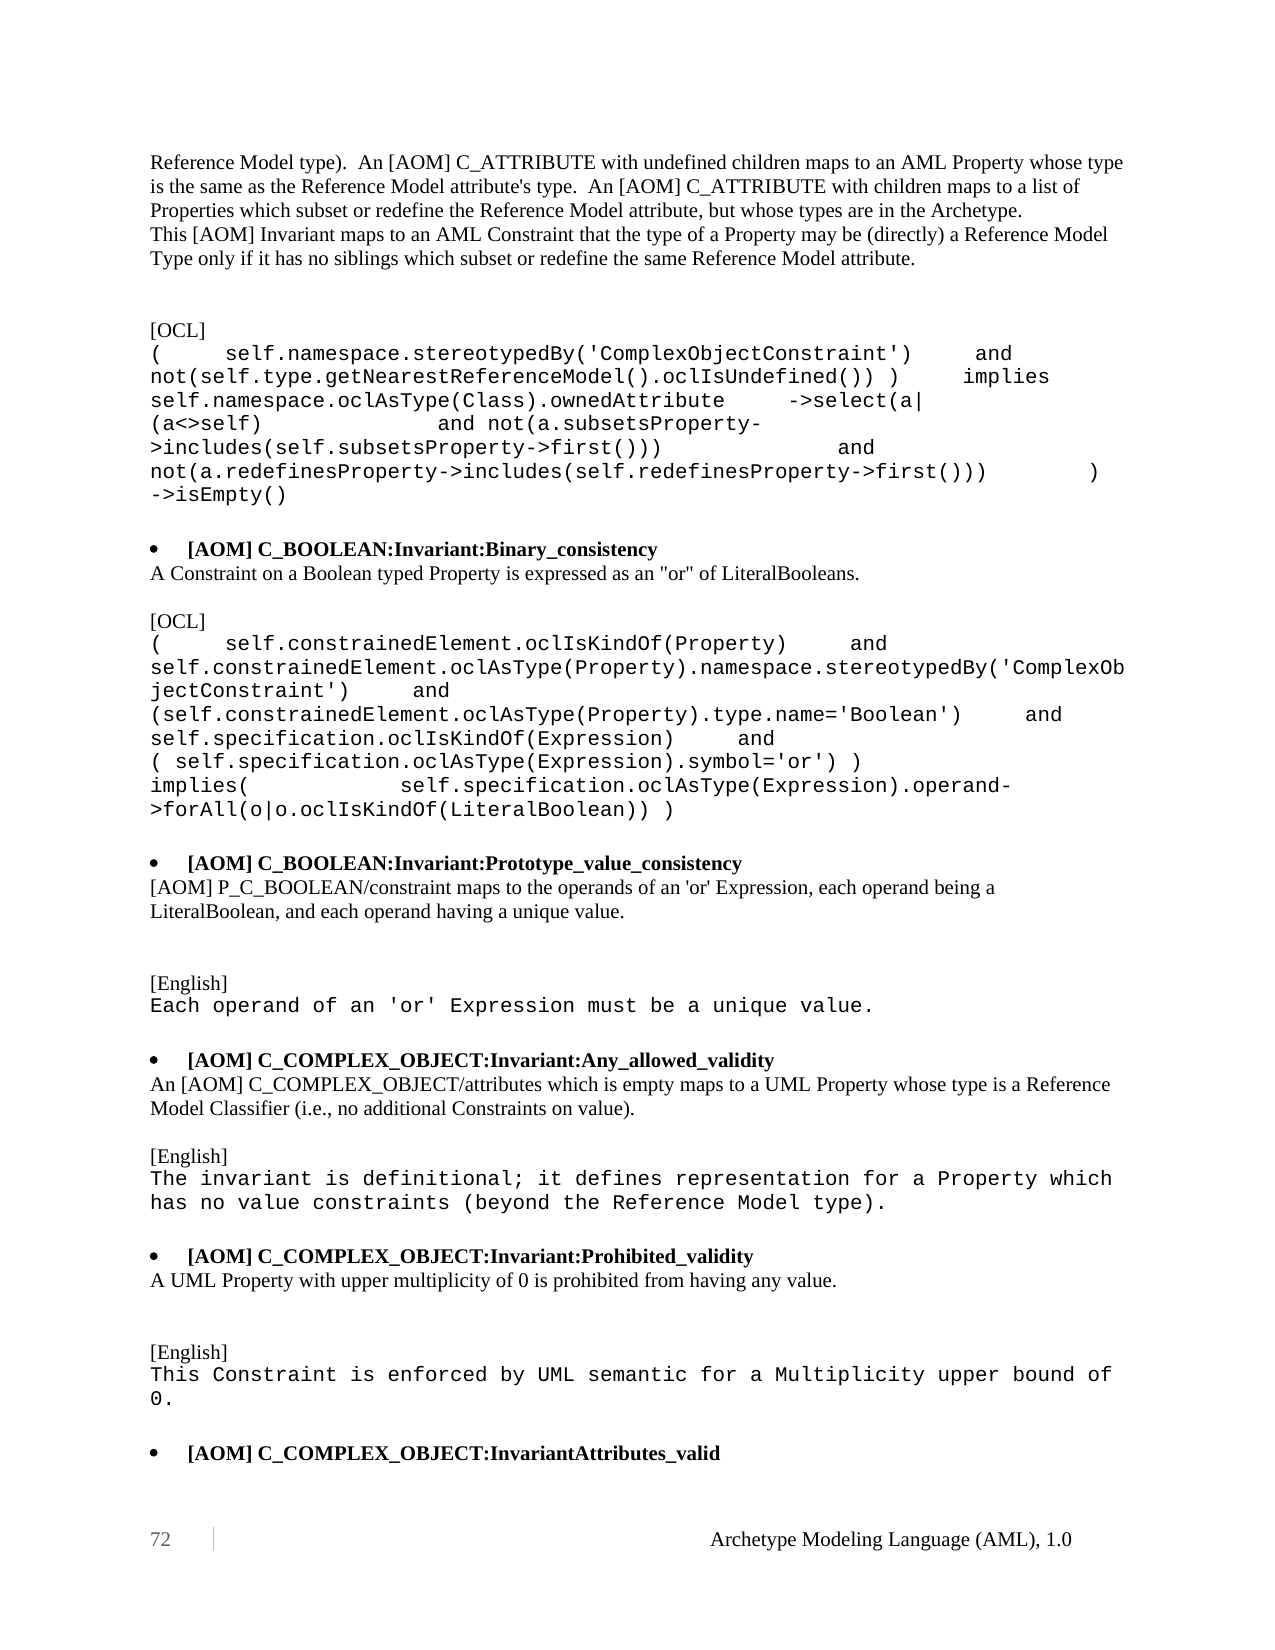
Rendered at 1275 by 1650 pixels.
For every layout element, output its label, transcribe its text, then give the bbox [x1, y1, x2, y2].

text ( self.namespace.stereotypedBy('ComplexObjectConstraint') and not(self.type.getNearestReferenceModel().oclIsUndefined()) ) implies self.namespace.oclAsType(Class).ownedAttribute ->select(a| (a<>self) and not(a.subsetsProperty->includes(self.subsetsProperty->first())) and not(a.redefinesProperty->includes(self.redefinesProperty->first())) ) ->isEmpty() [150, 342, 1125, 508]
text This [AOM] Invariant maps to an AML Constraint that the type of a Property may be (directly) a Reference Model Type only if it has no siblings which subset or redefine the same Reference Model attribute. [150, 222, 1125, 270]
text [English] [150, 1340, 1125, 1364]
list [AOM] C_BOOLEAN:Invariant:Binary_consistency [150, 537, 1125, 561]
list [AOM] C_COMPLEX_OBJECT:Invariant:Any_allowed_validity [150, 1048, 1125, 1072]
list [AOM] C_BOOLEAN:Invariant:Prototype_value_consistency [150, 851, 1125, 875]
list [AOM] C_COMPLEX_OBJECT:Invariant:Prohibited_validity [150, 1244, 1125, 1268]
text [AOM] P_C_BOOLEAN/constraint maps to the operands of an 'or' Expression, each operand being a LiteralBoolean, and each operand having a unique value. [150, 875, 1125, 923]
text [English] [150, 971, 1125, 995]
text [150, 150, 1125, 222]
text A UML Property with upper multiplicity of 0 is prohibited from having any value. [150, 1268, 1125, 1292]
list [AOM] C_COMPLEX_OBJECT:InvariantAttributes_valid [150, 1440, 1125, 1464]
text [English] [150, 1144, 1125, 1168]
text [OCL] [150, 609, 1125, 633]
text An [AOM] C_COMPLEX_OBJECT/attributes which is empty maps to a UML Property whose type is a Reference Model Classifier (i.e., no additional Constraints on value). [150, 1072, 1125, 1120]
text A Constraint on a Boolean typed Property is expressed as an "or" of LiteralBooleans. [150, 561, 1125, 585]
text The invariant is definitional; it defines representation for a Property which has no value constraints (beyond the Reference Model type). [150, 1168, 1125, 1215]
text ( self.constrainedElement.oclIsKindOf(Property) and self.constrainedElement.oclAsType(Property).namespace.stereotypedBy('ComplexObjectConstraint') and (self.constrainedElement.oclAsType(Property).type.name='Boolean') and self.specification.oclIsKindOf(Expression) and ( self.specification.oclAsType(Expression).symbol='or') ) implies( self.specification.oclAsType(Expression).operand->forAll(o|o.oclIsKindOf(LiteralBoolean)) ) [150, 633, 1125, 822]
text Each operand of an 'or' Expression must be a unique value. [150, 995, 1125, 1019]
text This Constraint is enforced by UML semantic for a Multiplicity upper bound of 0. [150, 1364, 1125, 1412]
text [OCL] [150, 318, 1125, 342]
